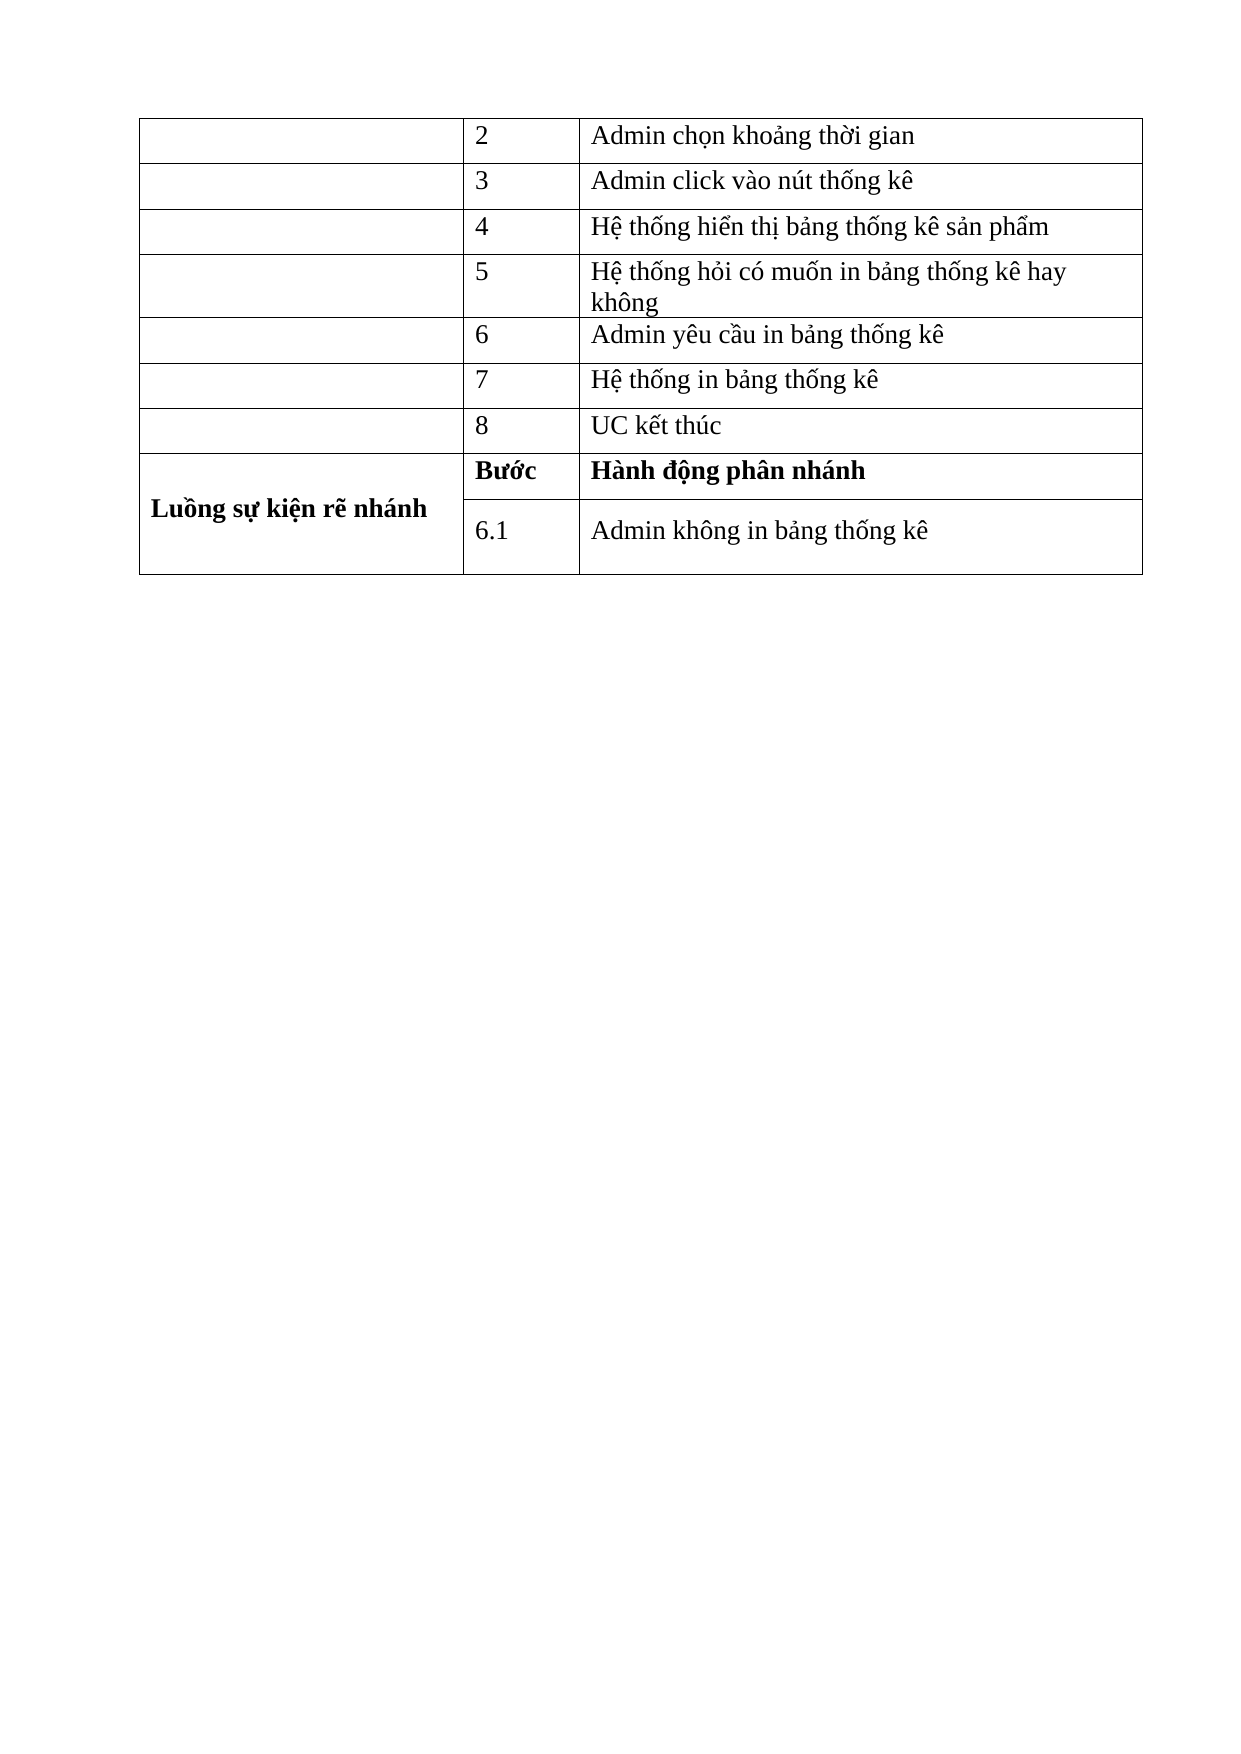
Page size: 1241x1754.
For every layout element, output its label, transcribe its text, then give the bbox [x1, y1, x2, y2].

table_cell Admin yêu cầu in bảng thống kê [580, 318, 1142, 363]
table_cell 5 [464, 255, 579, 317]
table_cell Hệ thống in bảng thống kê [580, 364, 1142, 408]
table_cell Luồng sự kiện rẽ nhánh [140, 454, 463, 573]
table_cell [140, 255, 463, 317]
table_cell [140, 318, 463, 363]
table_cell UC kết thúc [580, 409, 1142, 453]
table_cell [140, 119, 463, 163]
table_cell 3 [464, 164, 579, 209]
table_cell 2 [464, 119, 579, 163]
table_cell Hành động phân nhánh [580, 454, 1142, 498]
table_cell 6.1 [464, 500, 579, 573]
table_cell [140, 210, 463, 254]
table_cell [140, 364, 463, 408]
table_cell [140, 164, 463, 209]
table_cell Admin không in bảng thống kê [580, 500, 1142, 573]
table_cell 4 [464, 210, 579, 254]
table_cell 6 [464, 318, 579, 363]
table_cell 8 [464, 409, 579, 453]
table_cell Hệ thống hiển thị bảng thống kê sản phẩm [580, 210, 1142, 254]
table_cell [140, 409, 463, 453]
table_cell 7 [464, 364, 579, 408]
table_cell Hệ thống hỏi có muốn in bảng thống kê hay không [580, 255, 1142, 317]
table_cell Bước [464, 454, 579, 498]
table_cell Admin click vào nút thống kê [580, 164, 1142, 209]
table_cell Admin chọn khoảng thời gian [580, 119, 1142, 163]
